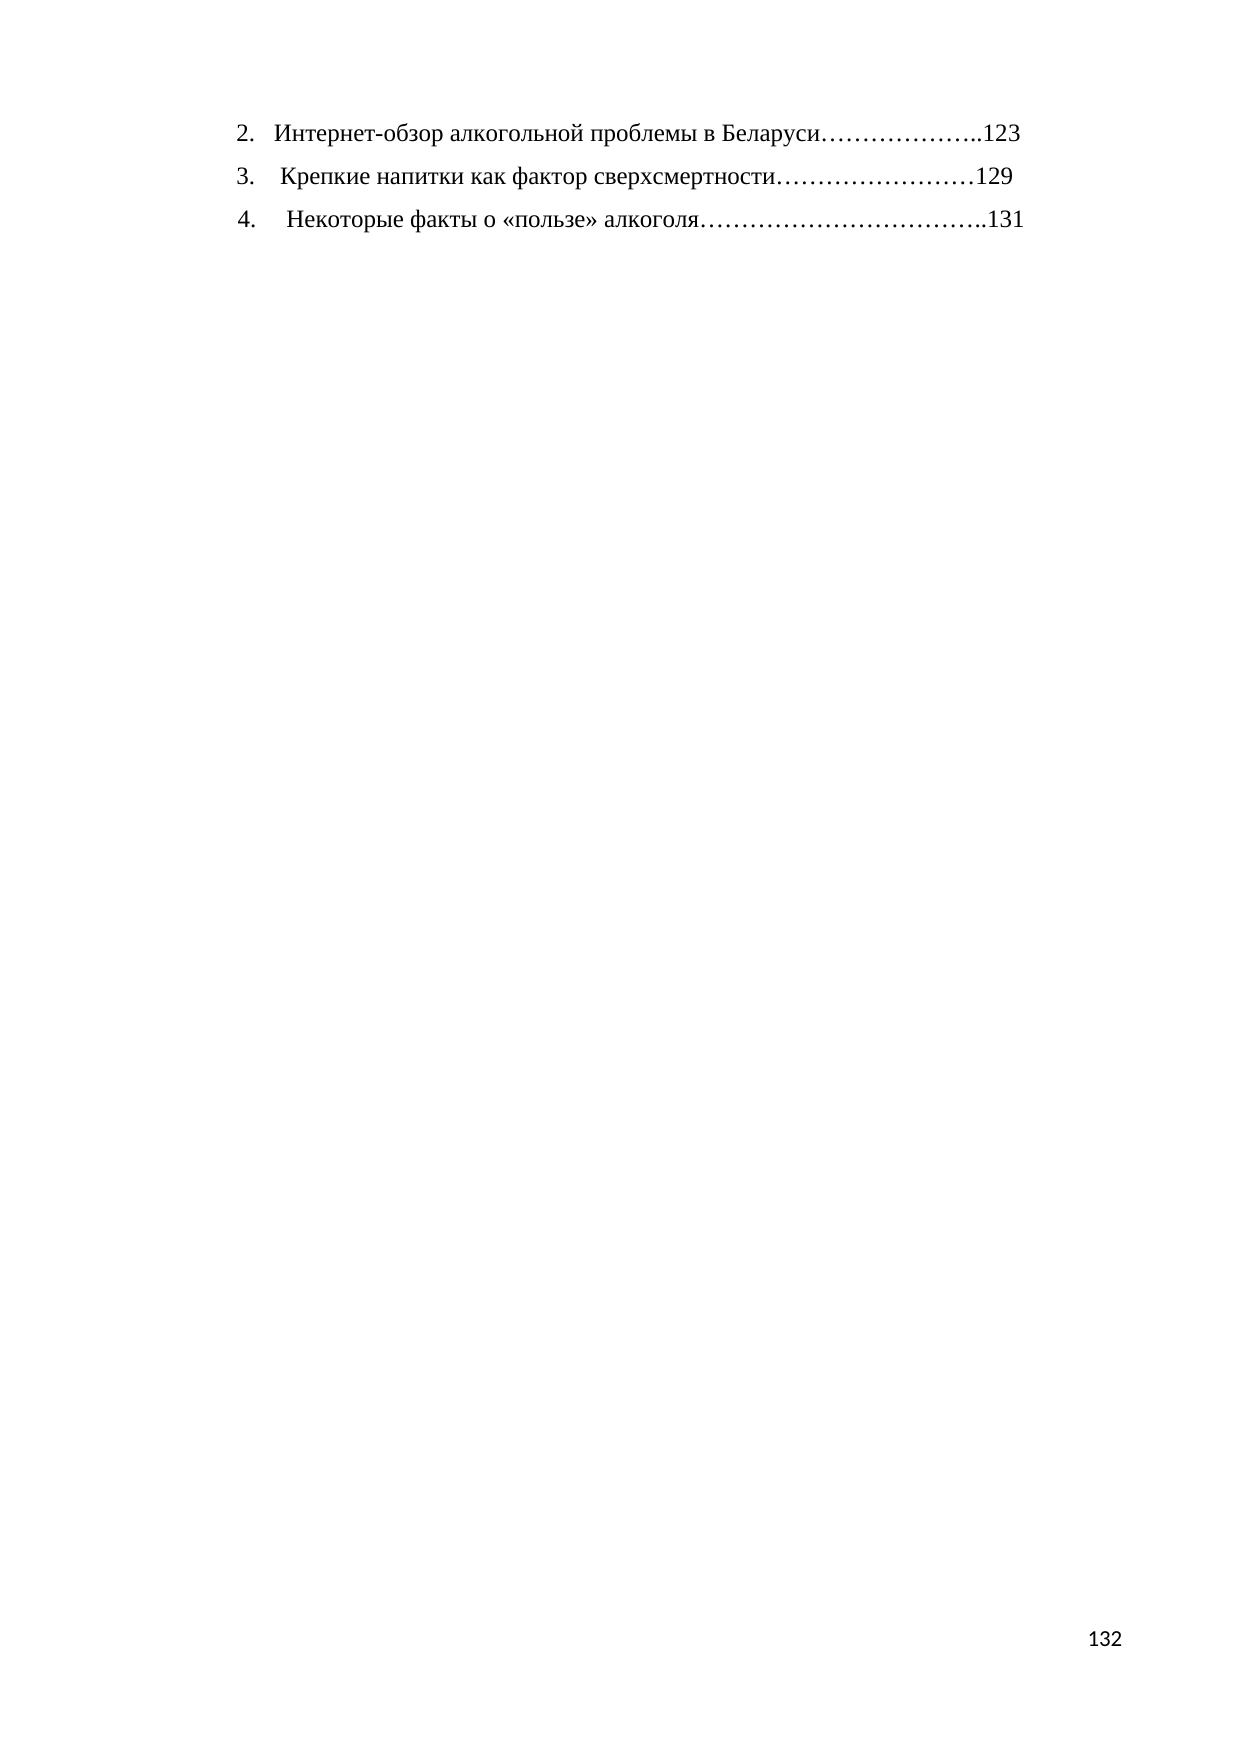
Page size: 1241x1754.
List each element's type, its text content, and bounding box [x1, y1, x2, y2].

list Некоторые факты о «пользе» алкоголя……………………………..131 [237, 204, 1122, 233]
list Крепкие напитки как фактор сверхсмертности……………………129 [236, 161, 1122, 190]
list Интернет-обзор алкогольной проблемы в Беларуси………………..123 [236, 118, 1122, 147]
